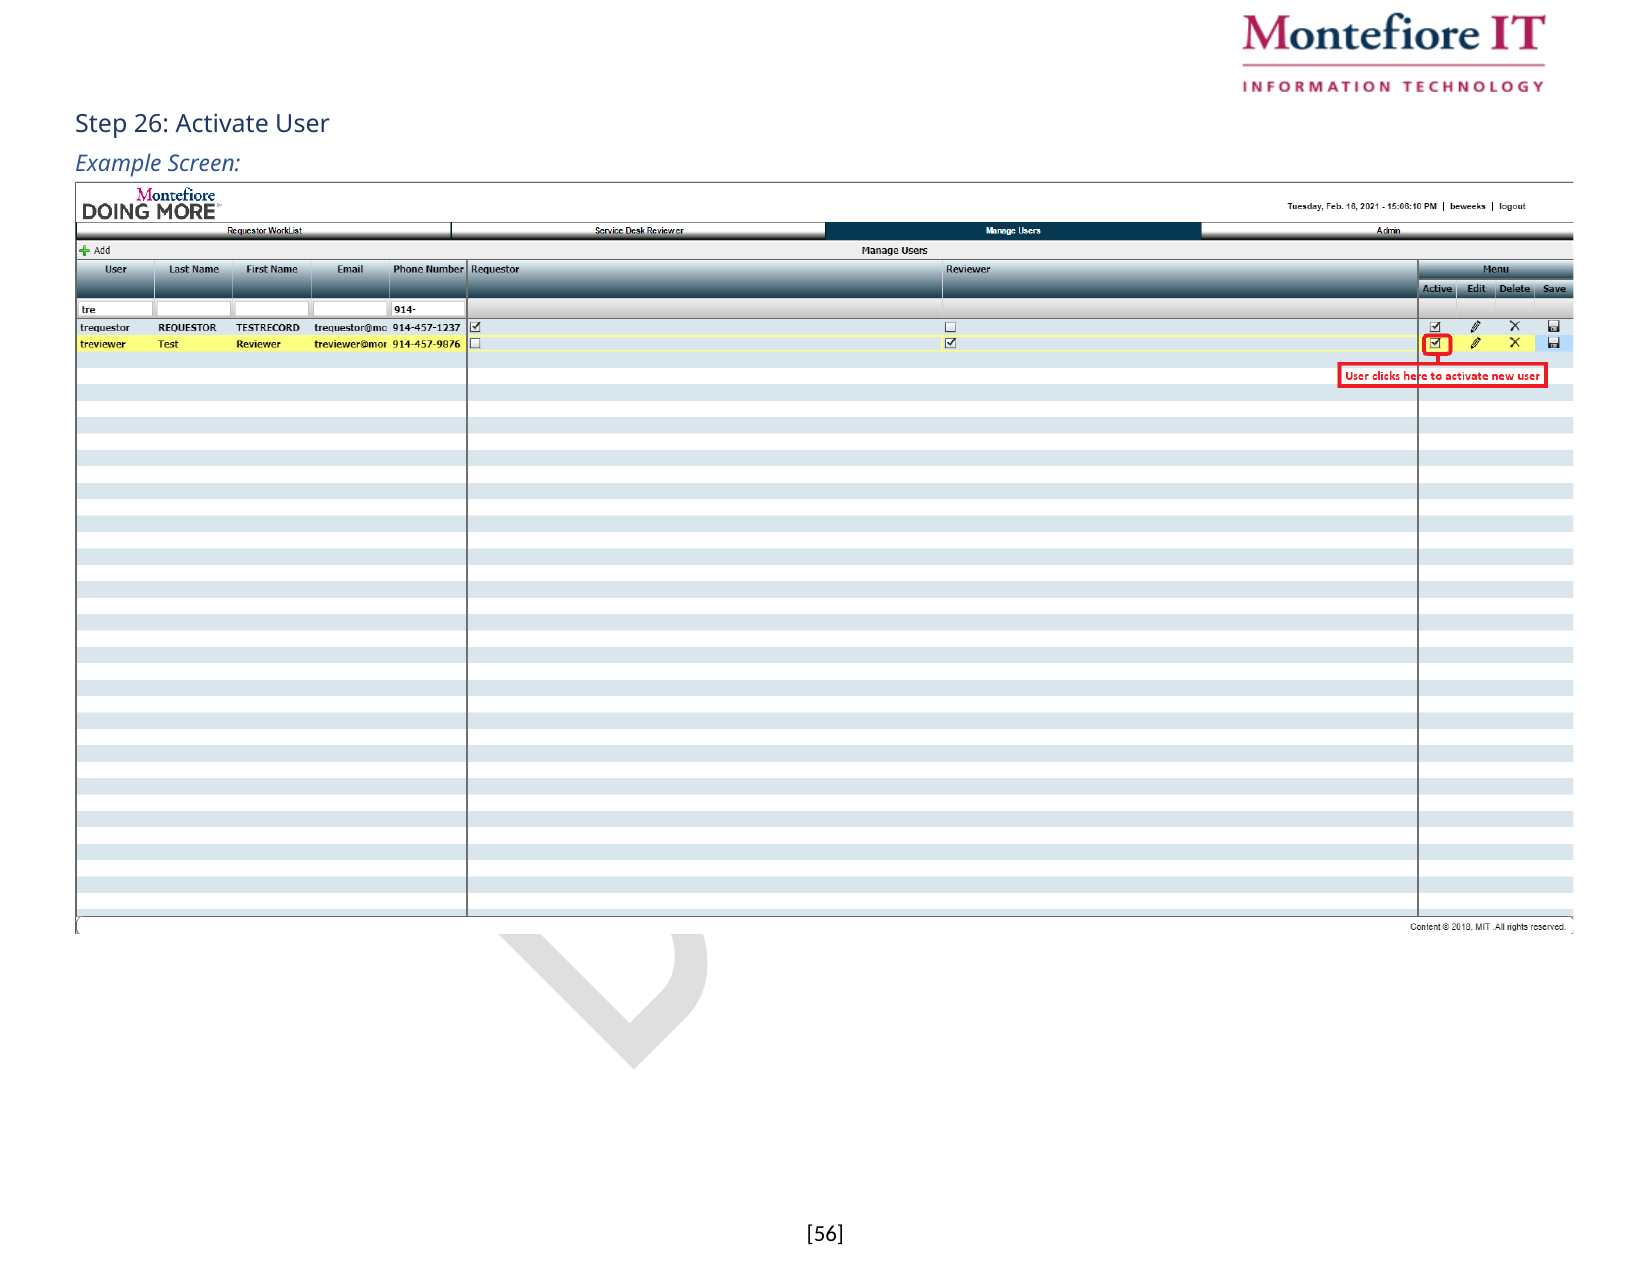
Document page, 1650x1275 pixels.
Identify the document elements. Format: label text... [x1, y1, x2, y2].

picture [75, 180, 1574, 934]
subtitle Example Screen: [75, 147, 1575, 178]
subtitle Step 26: Activate User [75, 106, 1575, 140]
picture [1214, 0, 1575, 106]
